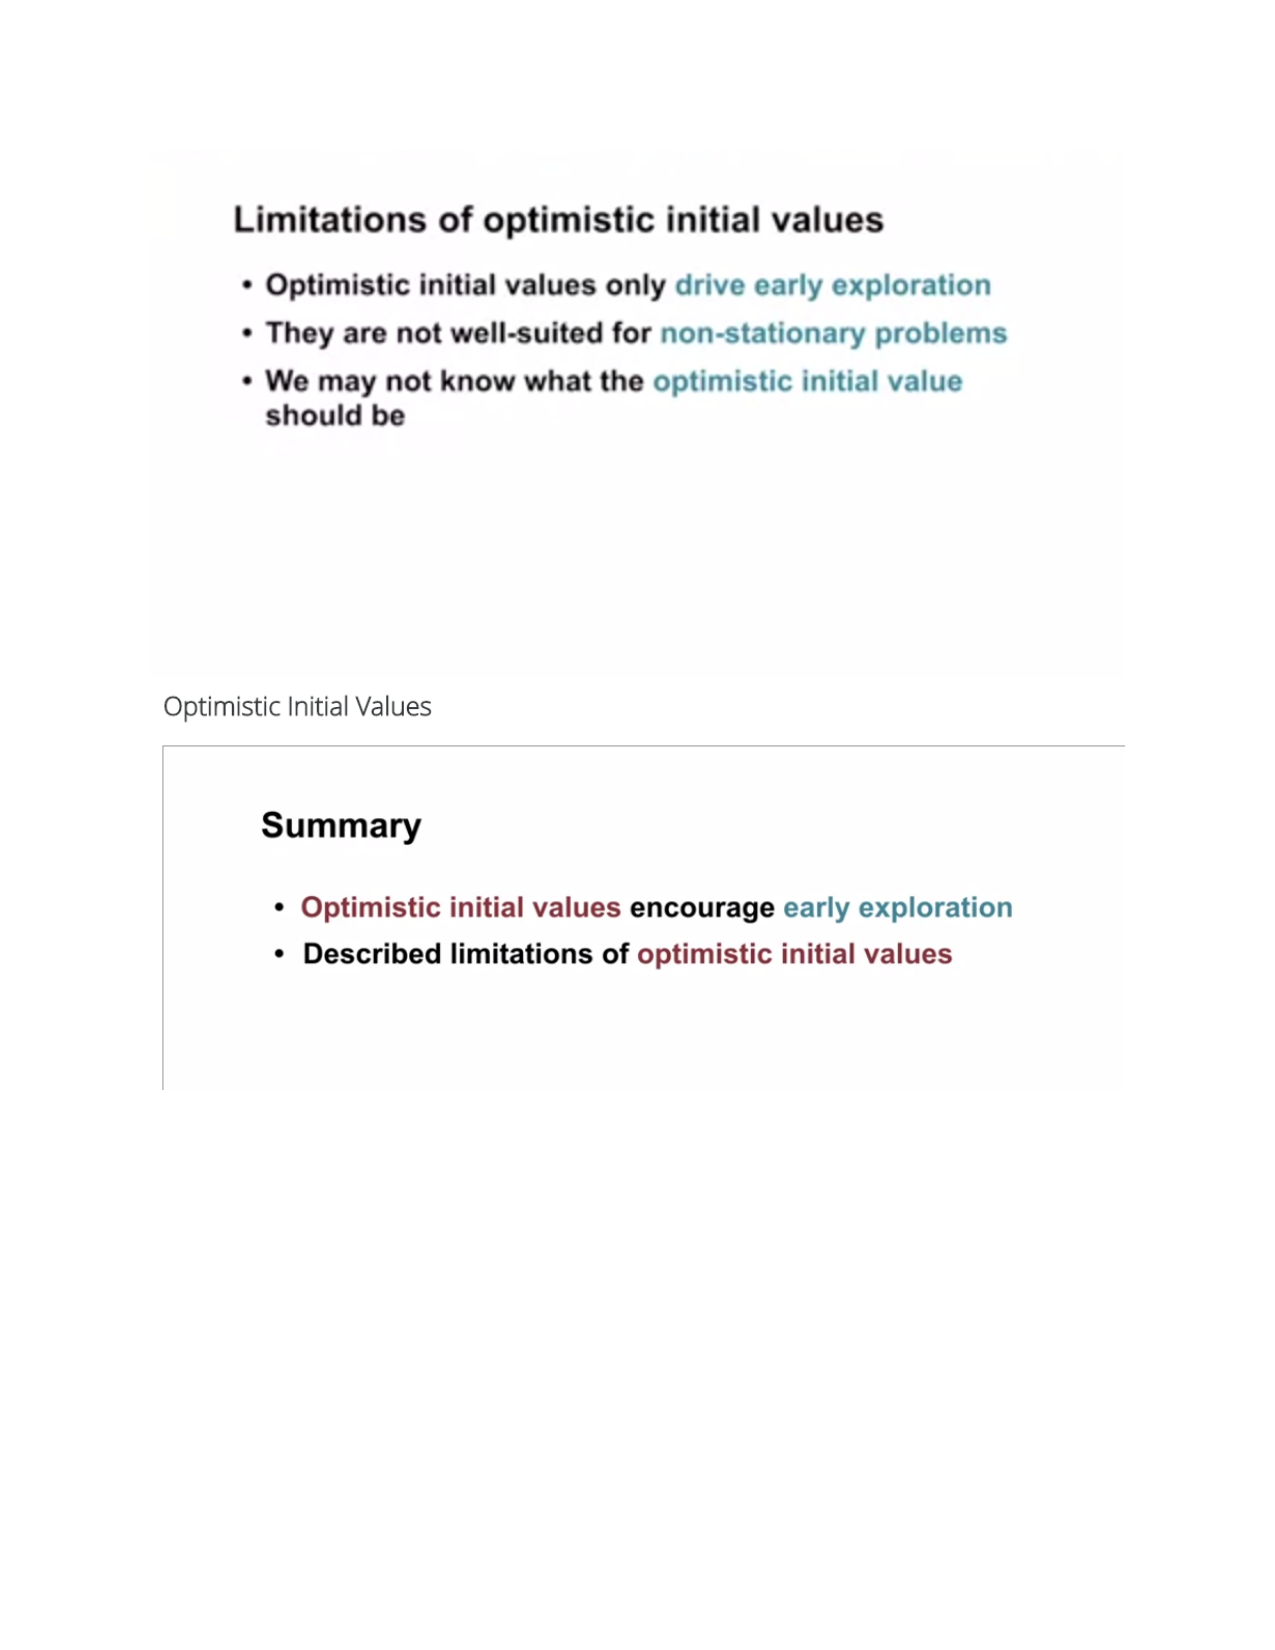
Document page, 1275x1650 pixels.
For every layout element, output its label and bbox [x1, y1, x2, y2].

picture [150, 150, 1125, 1090]
